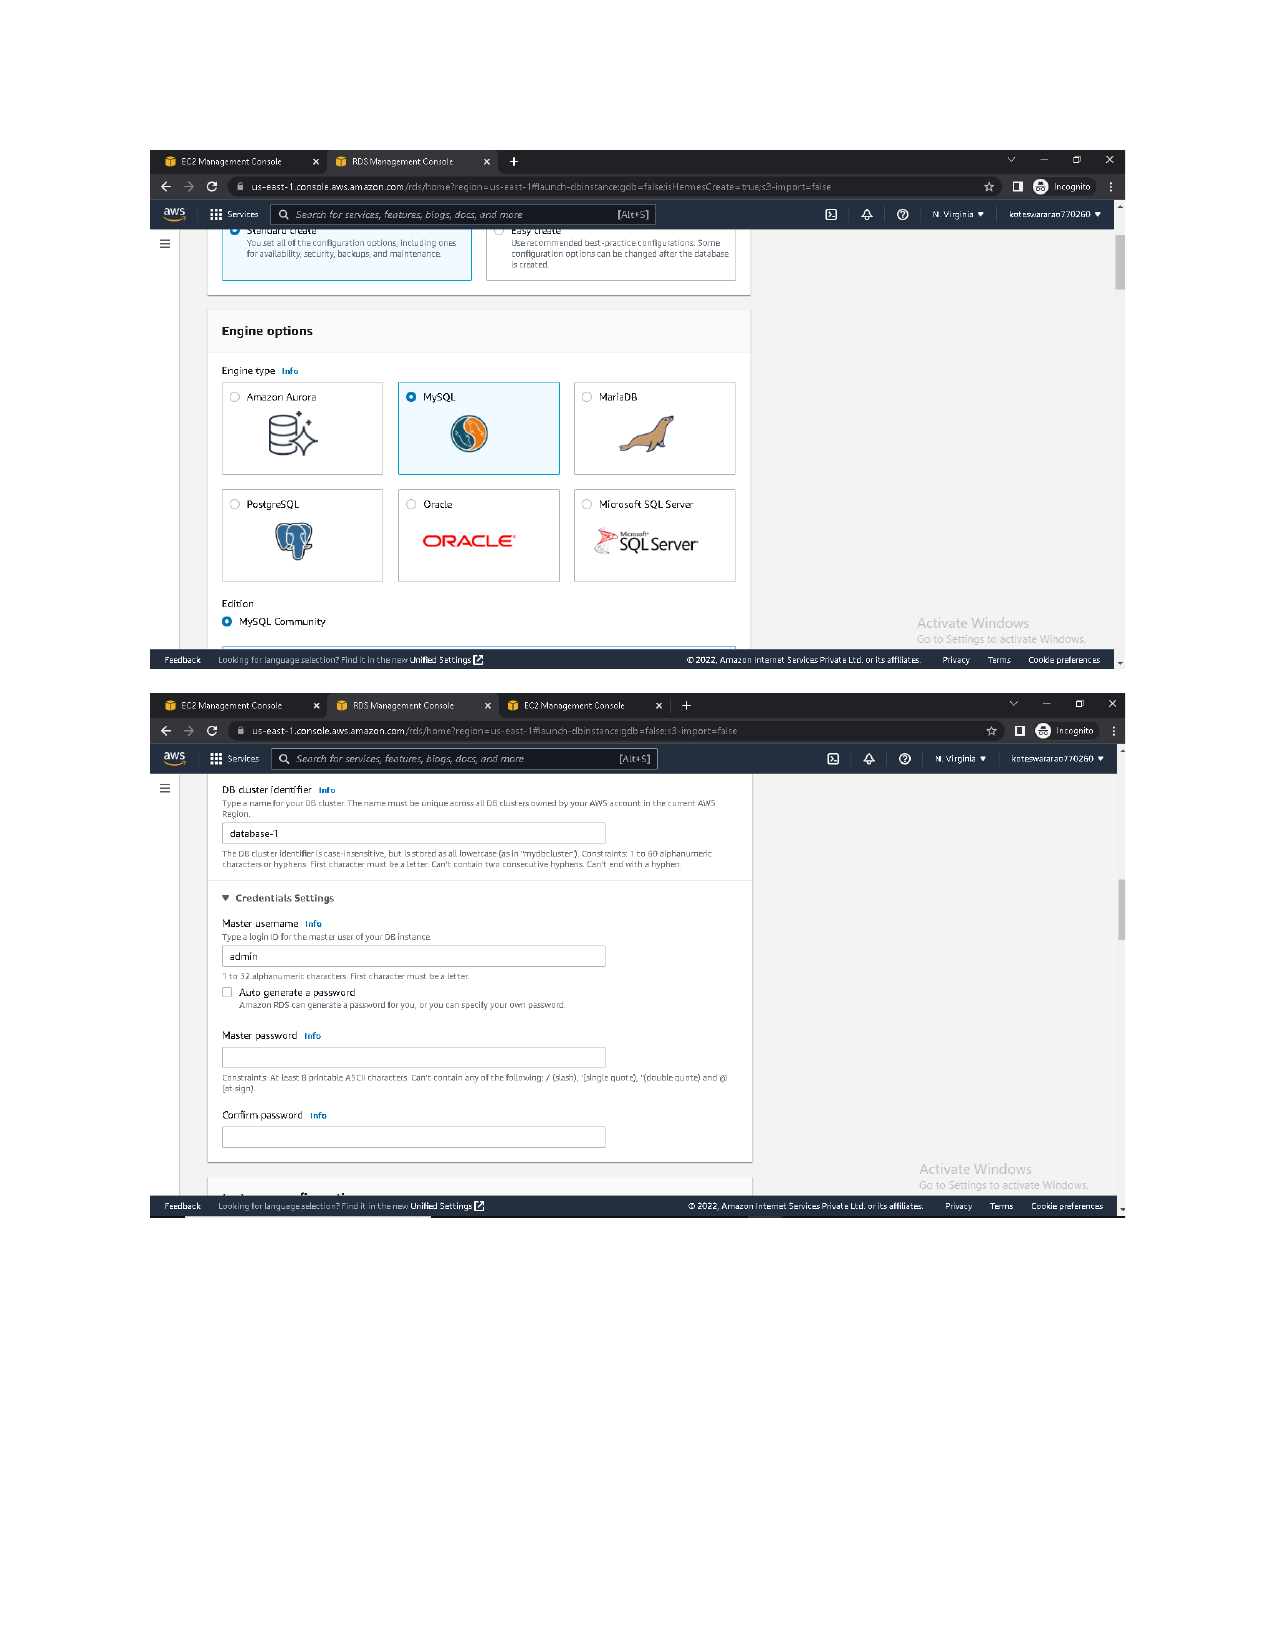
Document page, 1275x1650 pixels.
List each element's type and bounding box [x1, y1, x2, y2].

picture [150, 693, 1125, 1218]
picture [150, 150, 1125, 669]
